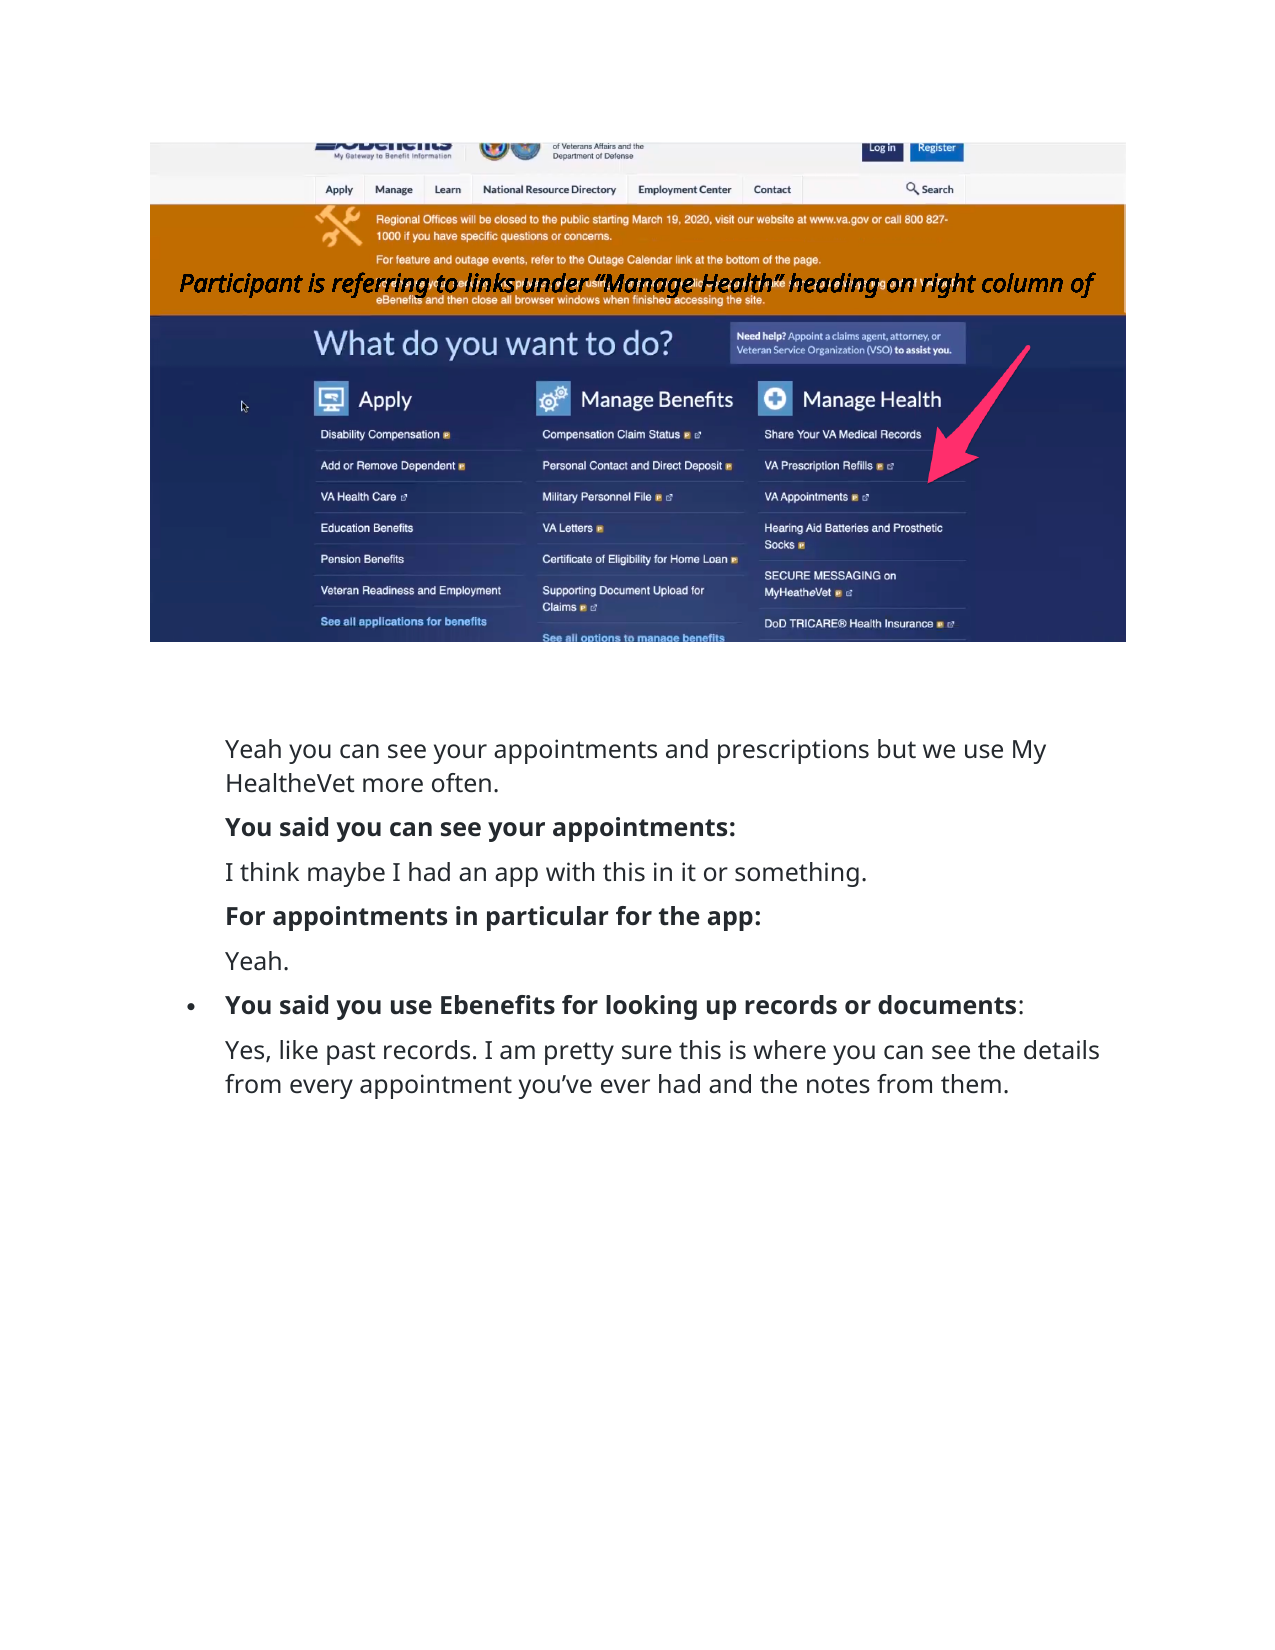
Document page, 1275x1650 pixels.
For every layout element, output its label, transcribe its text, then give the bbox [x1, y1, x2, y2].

list You said you use Ebenefits for looking up records or documents: [187, 988, 1125, 1022]
text Yeah. [225, 943, 1125, 978]
text Yeah you can see your appointments and prescriptions but we use My HealtheVet more often. [225, 642, 1125, 800]
picture [150, 142, 1126, 642]
text You said you can see your appointments: [225, 810, 1125, 844]
text I think maybe I had an app with this in it or something. [225, 854, 1125, 889]
text Yes, like past records. I am pretty sure this is where you can see the details from every appointment you’ve ever had and the notes from them. [225, 1032, 1125, 1101]
text For appointments in particular for the app: [225, 899, 1125, 933]
